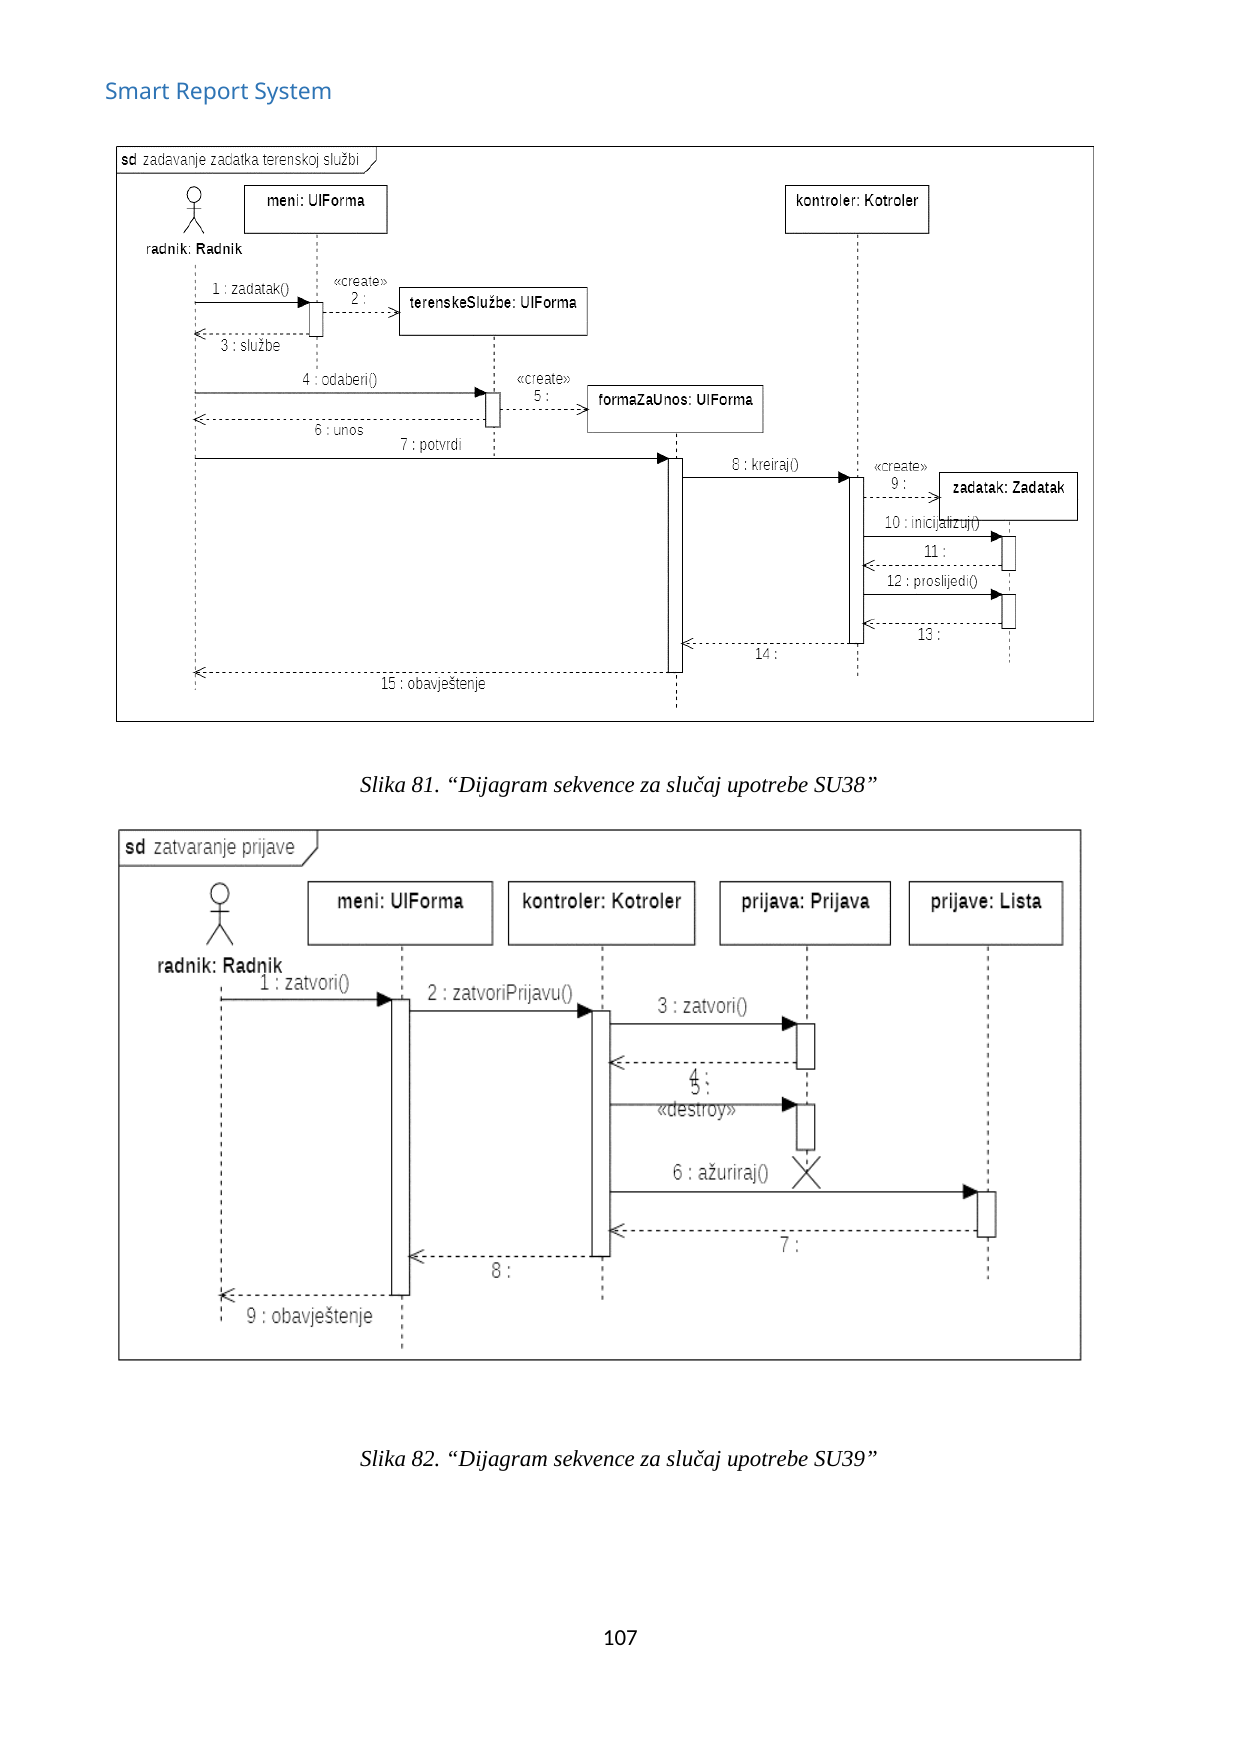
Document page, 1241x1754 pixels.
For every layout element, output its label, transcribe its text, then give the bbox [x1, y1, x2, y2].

text Slika 82. “Dijagram sekvence za slučaj upotrebe SU39” [105, 1424, 1135, 1471]
picture [105, 134, 1136, 769]
text Slika 81. “Dijagram sekvence za slučaj upotrebe SU38” [105, 769, 1135, 797]
picture [105, 814, 1136, 1424]
